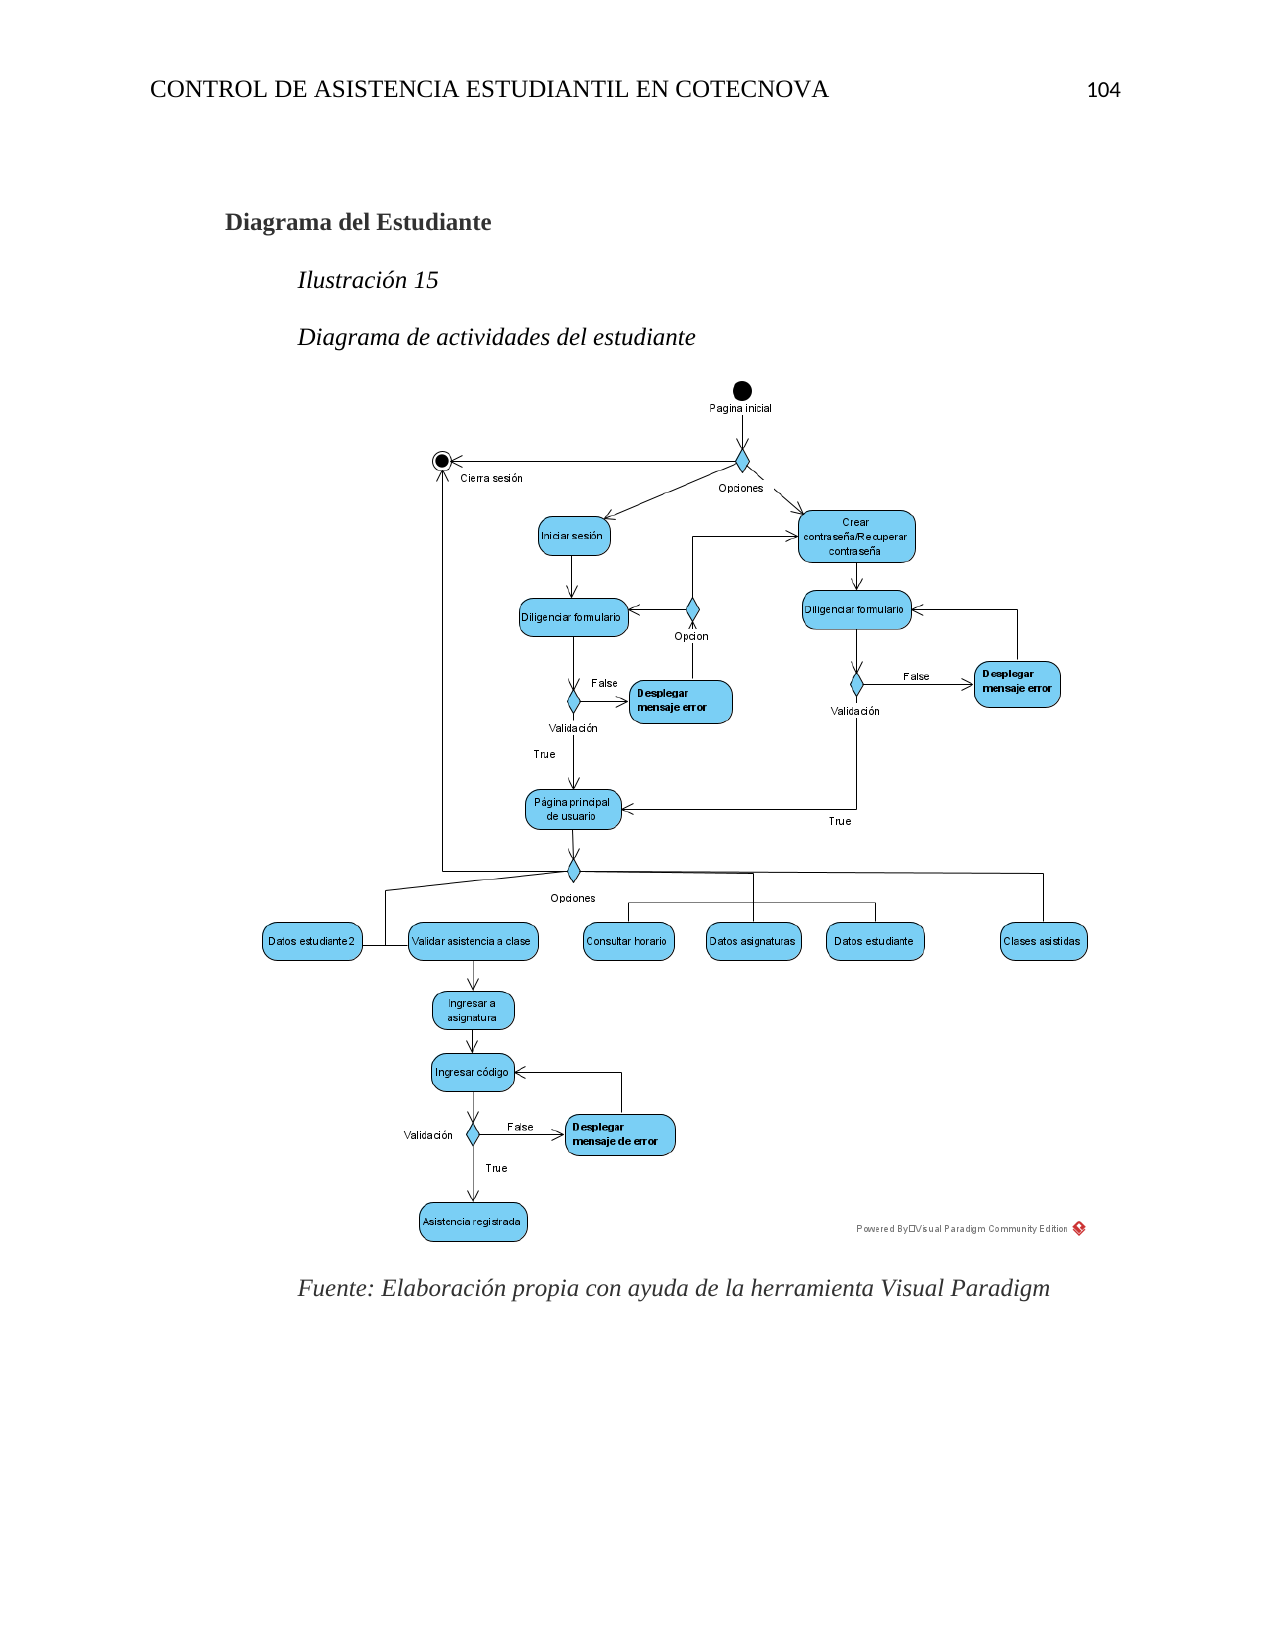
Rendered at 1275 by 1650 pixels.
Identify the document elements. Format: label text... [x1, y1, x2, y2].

picture [260, 380, 1090, 1244]
subtitle Diagrama del Estudiante [150, 207, 1125, 236]
text Fuente: Elaboración propia con ayuda de la herramienta Visual Paradigm [150, 1273, 1125, 1302]
